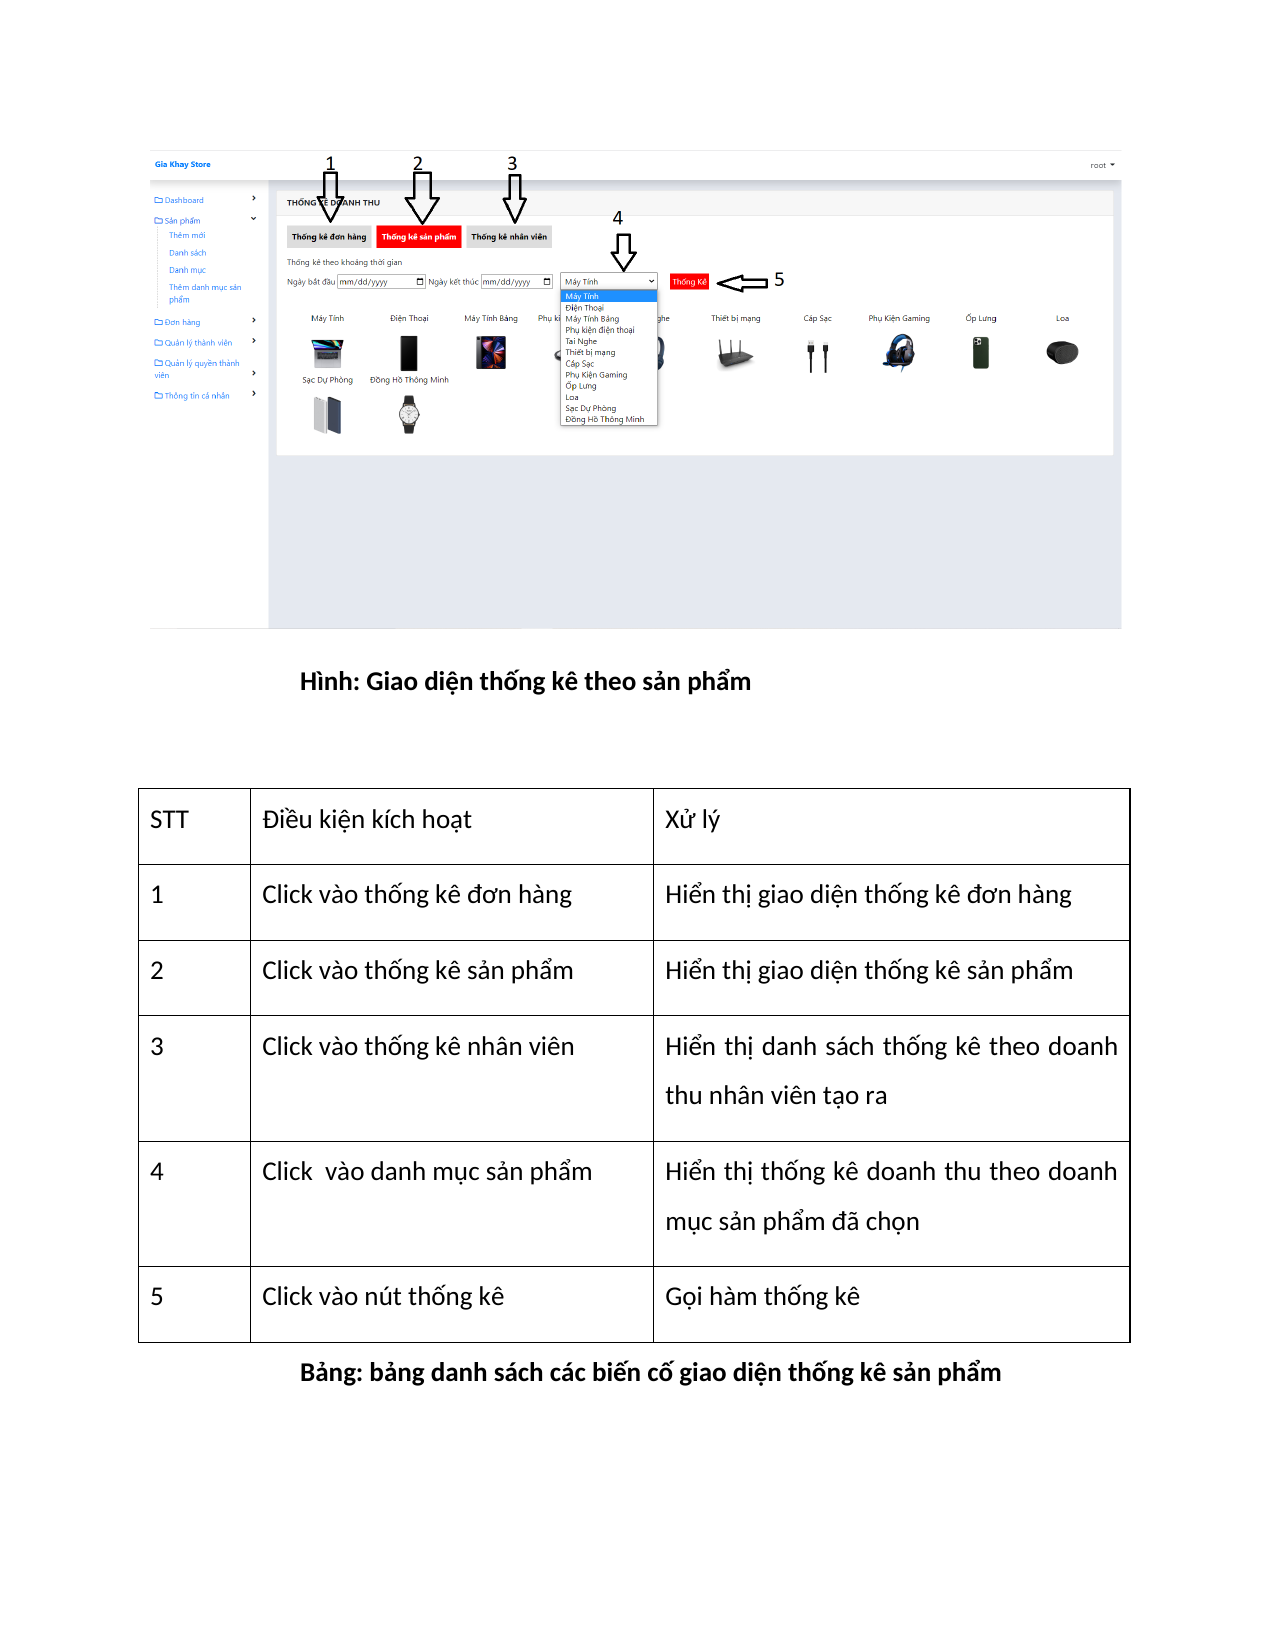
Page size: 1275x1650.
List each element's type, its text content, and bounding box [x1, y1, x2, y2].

table_cell 2 [139, 941, 250, 1015]
list Hình: Giao diện thống kê theo sản phẩm [225, 664, 1125, 697]
picture [150, 150, 1125, 635]
table_header Điều kiện kích hoạt [251, 789, 653, 864]
table_cell Click vào thống kê sản phẩm [251, 941, 653, 1015]
table_cell Hiển thị danh sách thống kê theo doanh thu nhân viên tạo ra [654, 1016, 1129, 1141]
table_cell Hiển thị thống kê doanh thu theo doanh mục sản phẩm đã chọn [654, 1142, 1129, 1266]
table_cell 5 [139, 1267, 250, 1342]
table_cell Gọi hàm thống kê [654, 1267, 1129, 1342]
table_header Xử lý [654, 789, 1129, 864]
table_cell Click vào danh mục sản phẩm [251, 1142, 653, 1266]
table_cell Click vào thống kê nhân viên [251, 1016, 653, 1141]
table_cell Click vào thống kê đơn hàng [251, 865, 653, 940]
table_cell Hiển thị giao diện thống kê sản phẩm [654, 941, 1129, 1015]
table_cell Click vào nút thống kê [251, 1267, 653, 1342]
table_cell 1 [139, 865, 250, 940]
table_header STT [139, 789, 250, 864]
table_cell 4 [139, 1142, 250, 1266]
list Bảng: bảng danh sách các biến cố giao diện thống kê sản phẩm [225, 1355, 1125, 1388]
table_cell Hiển thị giao diện thống kê đơn hàng [654, 865, 1129, 940]
table_cell 3 [139, 1016, 250, 1141]
